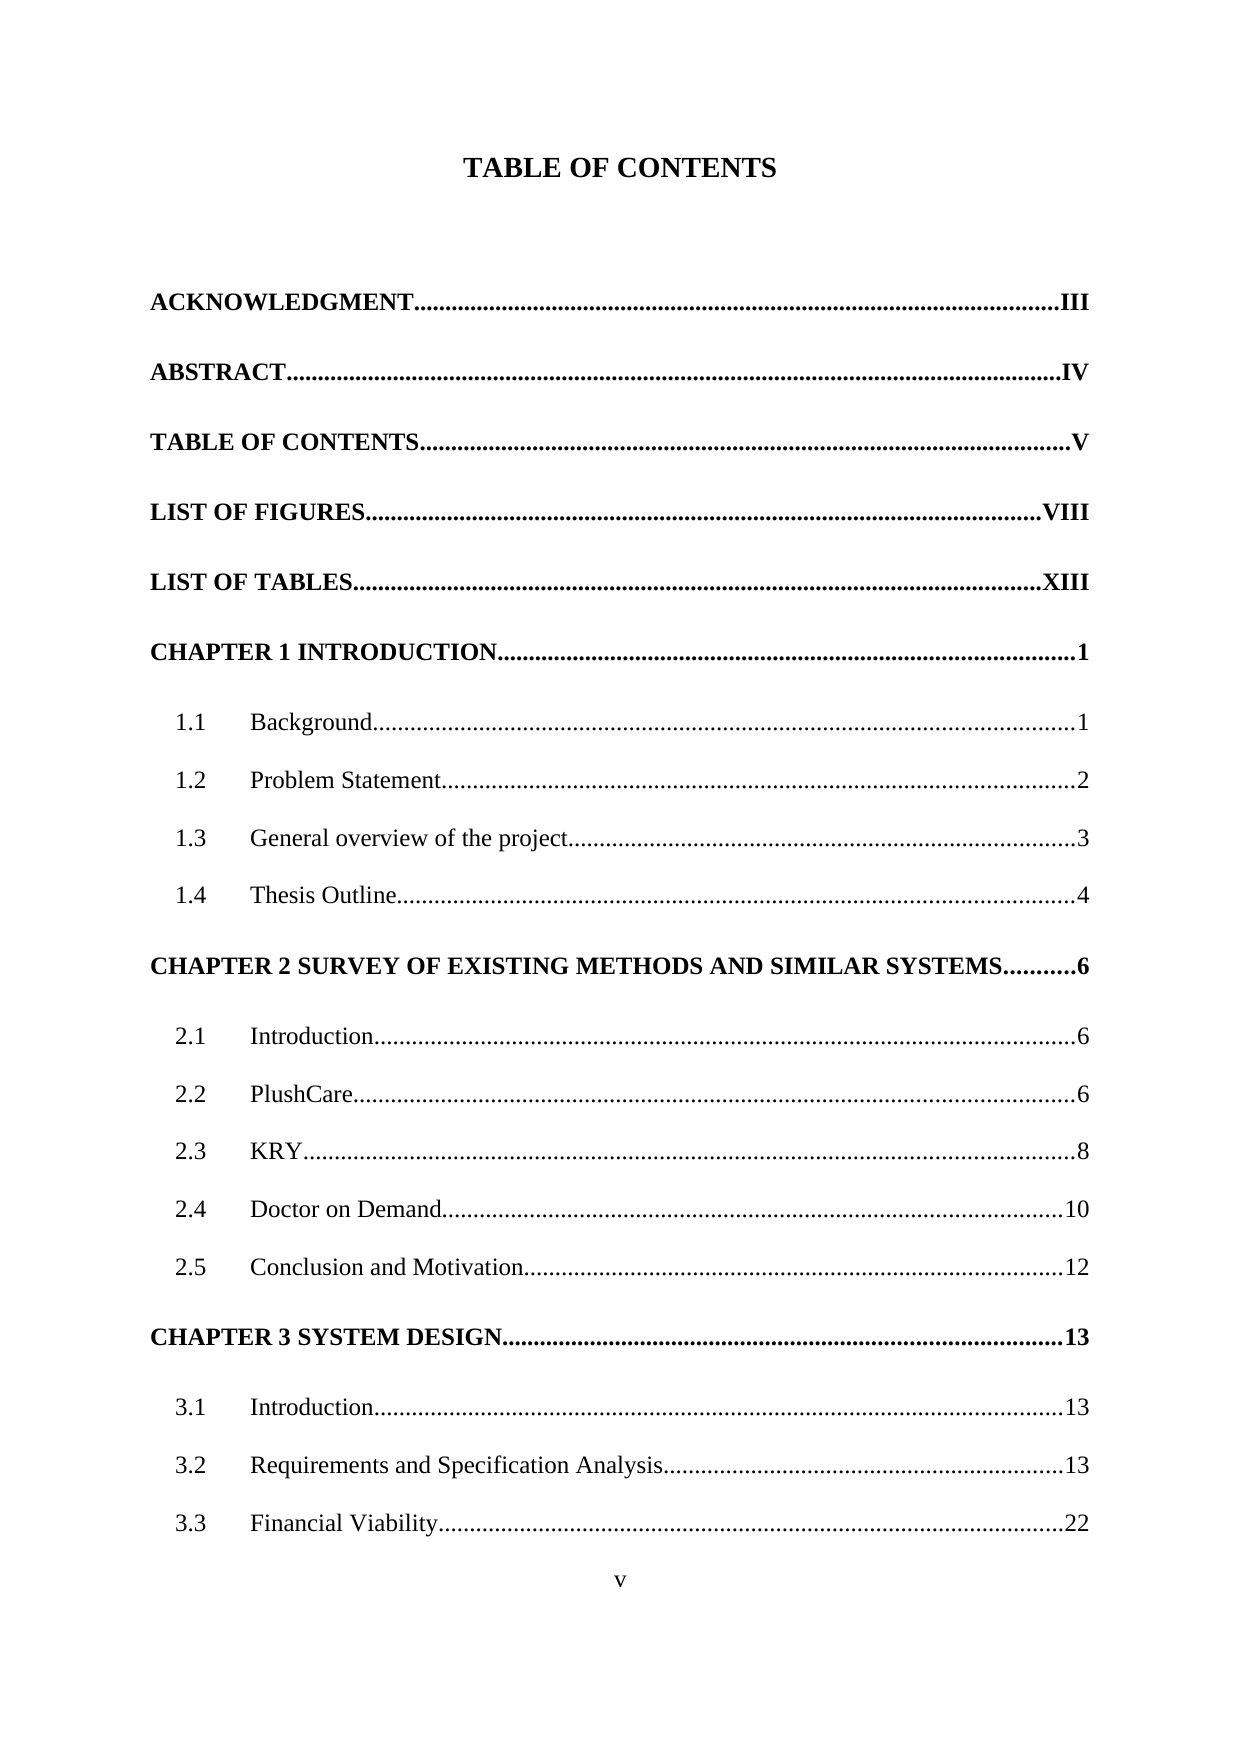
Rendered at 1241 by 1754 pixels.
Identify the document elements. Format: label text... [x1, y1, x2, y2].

text 2.2 PlushCare 6 [175, 1079, 1090, 1107]
text 2.3 KRY 8 [175, 1136, 1090, 1165]
text 1.3 General overview of the project 3 [175, 823, 1090, 851]
text CHAPTER 1 INTRODUCTION 1 [150, 637, 1090, 666]
text TABLE OF CONTENTS v [150, 427, 1090, 456]
text 3.1 Introduction 13 [175, 1392, 1090, 1421]
text 1.4 Thesis Outline 4 [175, 881, 1090, 909]
text 3.3 Financial Viability 22 [175, 1508, 1090, 1537]
text 2.1 Introduction 6 [175, 1021, 1090, 1049]
text LIST OF FIGURES viii [150, 497, 1090, 526]
text 2.4 Doctor on Demand 10 [175, 1194, 1090, 1223]
text CHAPTER 3 System Design 13 [150, 1322, 1090, 1351]
text ABSTRACT iv [150, 357, 1090, 386]
text CHAPTER 2 Survey of Existing Methods and Similar Systems 6 [150, 951, 1090, 979]
text ACKNOWLEDGMENT iii [150, 287, 1090, 316]
text 3.2 Requirements and Specification Analysis 13 [175, 1450, 1090, 1479]
text 1.1 Background 1 [175, 707, 1090, 736]
text 2.5 Conclusion and Motivation 12 [175, 1252, 1090, 1281]
text 1.2 Problem Statement 2 [175, 765, 1090, 794]
text LIST OF TABLES xiii [150, 567, 1090, 596]
subtitle TABLE OF CONTENTS [150, 150, 1090, 183]
